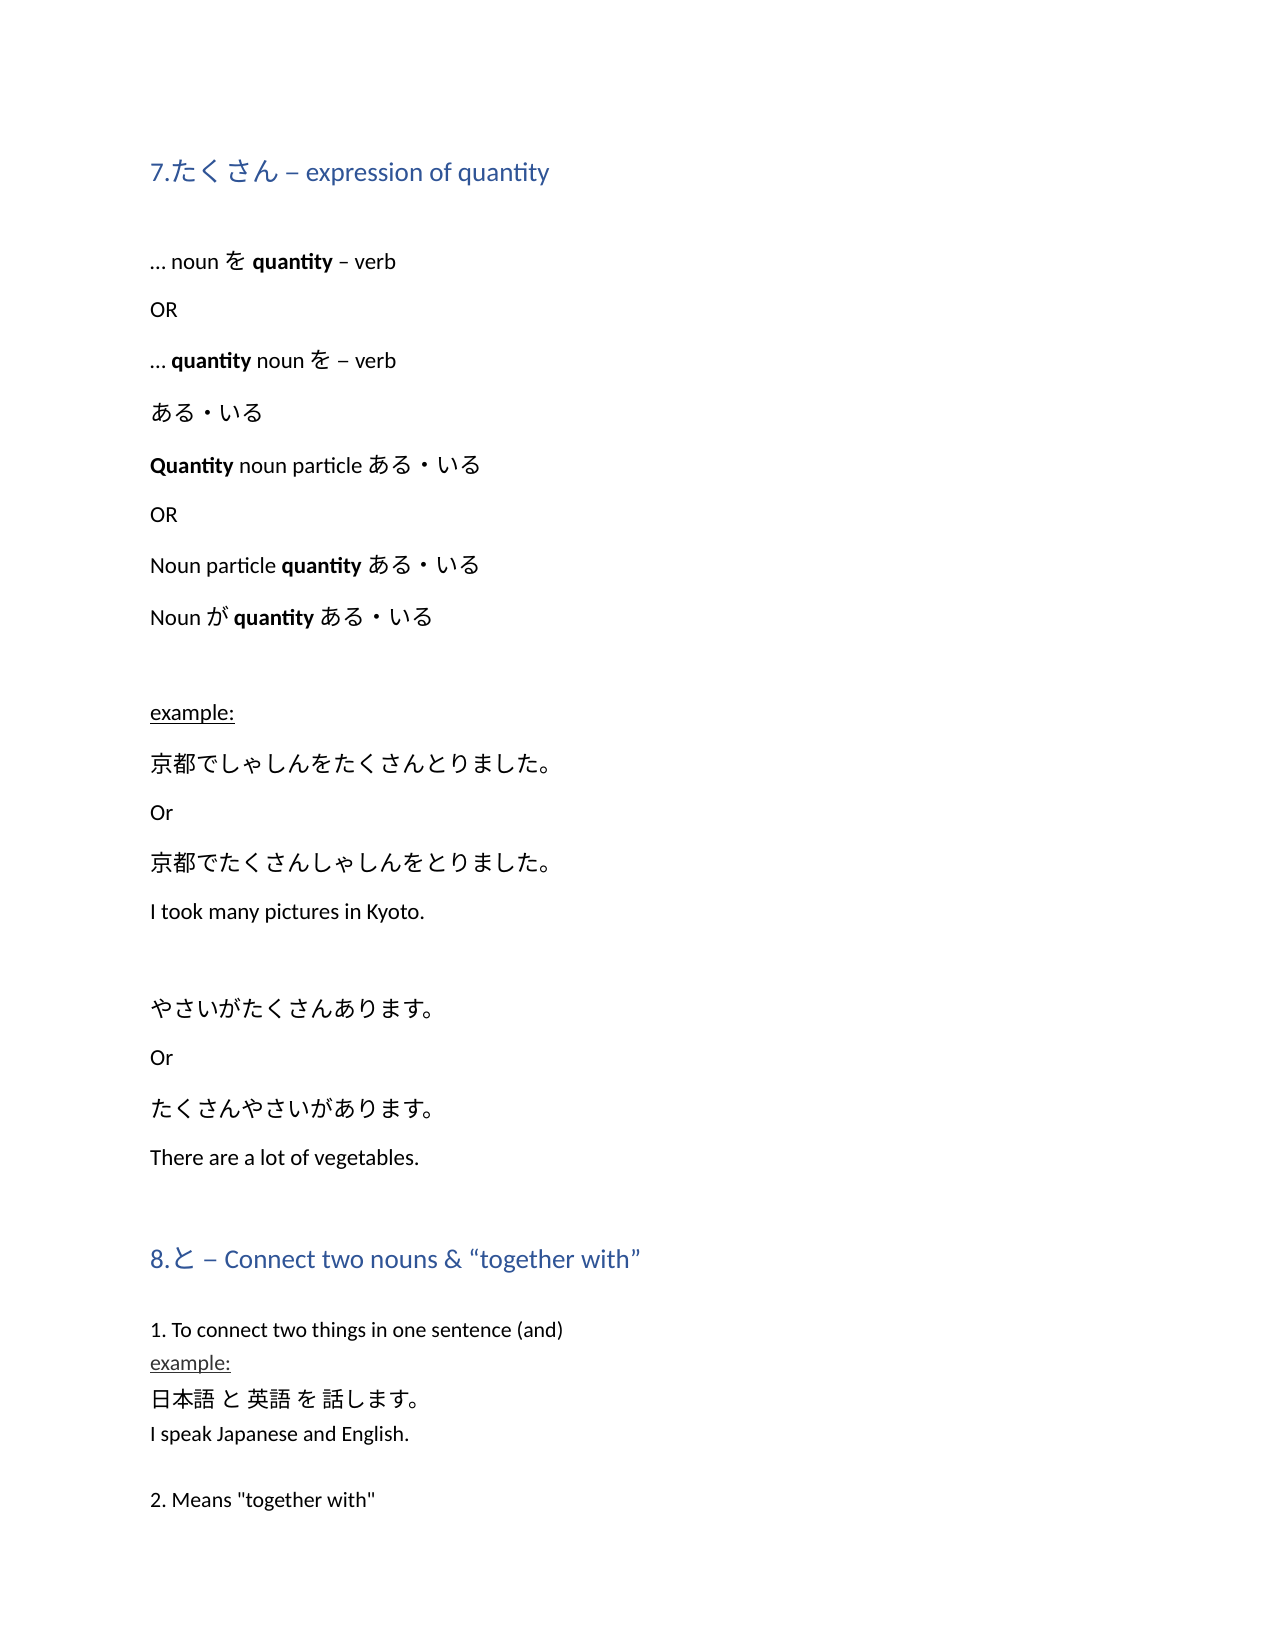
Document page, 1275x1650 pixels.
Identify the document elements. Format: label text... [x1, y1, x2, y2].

text Noun particle quantity ある・いる [150, 547, 1125, 580]
text 京都でしゃしんをたくさんとりました。 [150, 745, 1125, 779]
text 1. To connect two things in one sentence (and) [150, 1316, 1125, 1343]
text 京都でたくさんしゃしんをとりました。 [150, 845, 1125, 878]
text Or [150, 1043, 1125, 1072]
text 2. Means "together with" [150, 1486, 1125, 1513]
text たくさんやさいがあります。 [150, 1090, 1125, 1124]
text … noun を quantity – verb [150, 243, 1125, 276]
text 日本語 と 英語 を 話します。 [150, 1382, 1125, 1414]
text OR [150, 295, 1125, 323]
text やさいがたくさんあります。 [150, 991, 1125, 1024]
subtitle と – Connect two nouns & “together with” [150, 1237, 1125, 1276]
text OR [150, 500, 1125, 528]
text ある・いる [150, 395, 1125, 428]
text There are a lot of vegetables. [150, 1143, 1125, 1171]
text Quantity noun particle ある・いる [150, 447, 1125, 481]
text Or [150, 798, 1125, 826]
text I speak Japanese and English. [150, 1420, 1125, 1447]
text example: [150, 698, 1125, 727]
subtitle たくさん – expression of quantity [150, 149, 1125, 189]
text example: [150, 1349, 1125, 1376]
text Noun がquantity ある・いる [150, 599, 1125, 632]
text I took many pictures in Kyoto. [150, 897, 1125, 925]
text … quantity nounを – verb [150, 342, 1125, 376]
